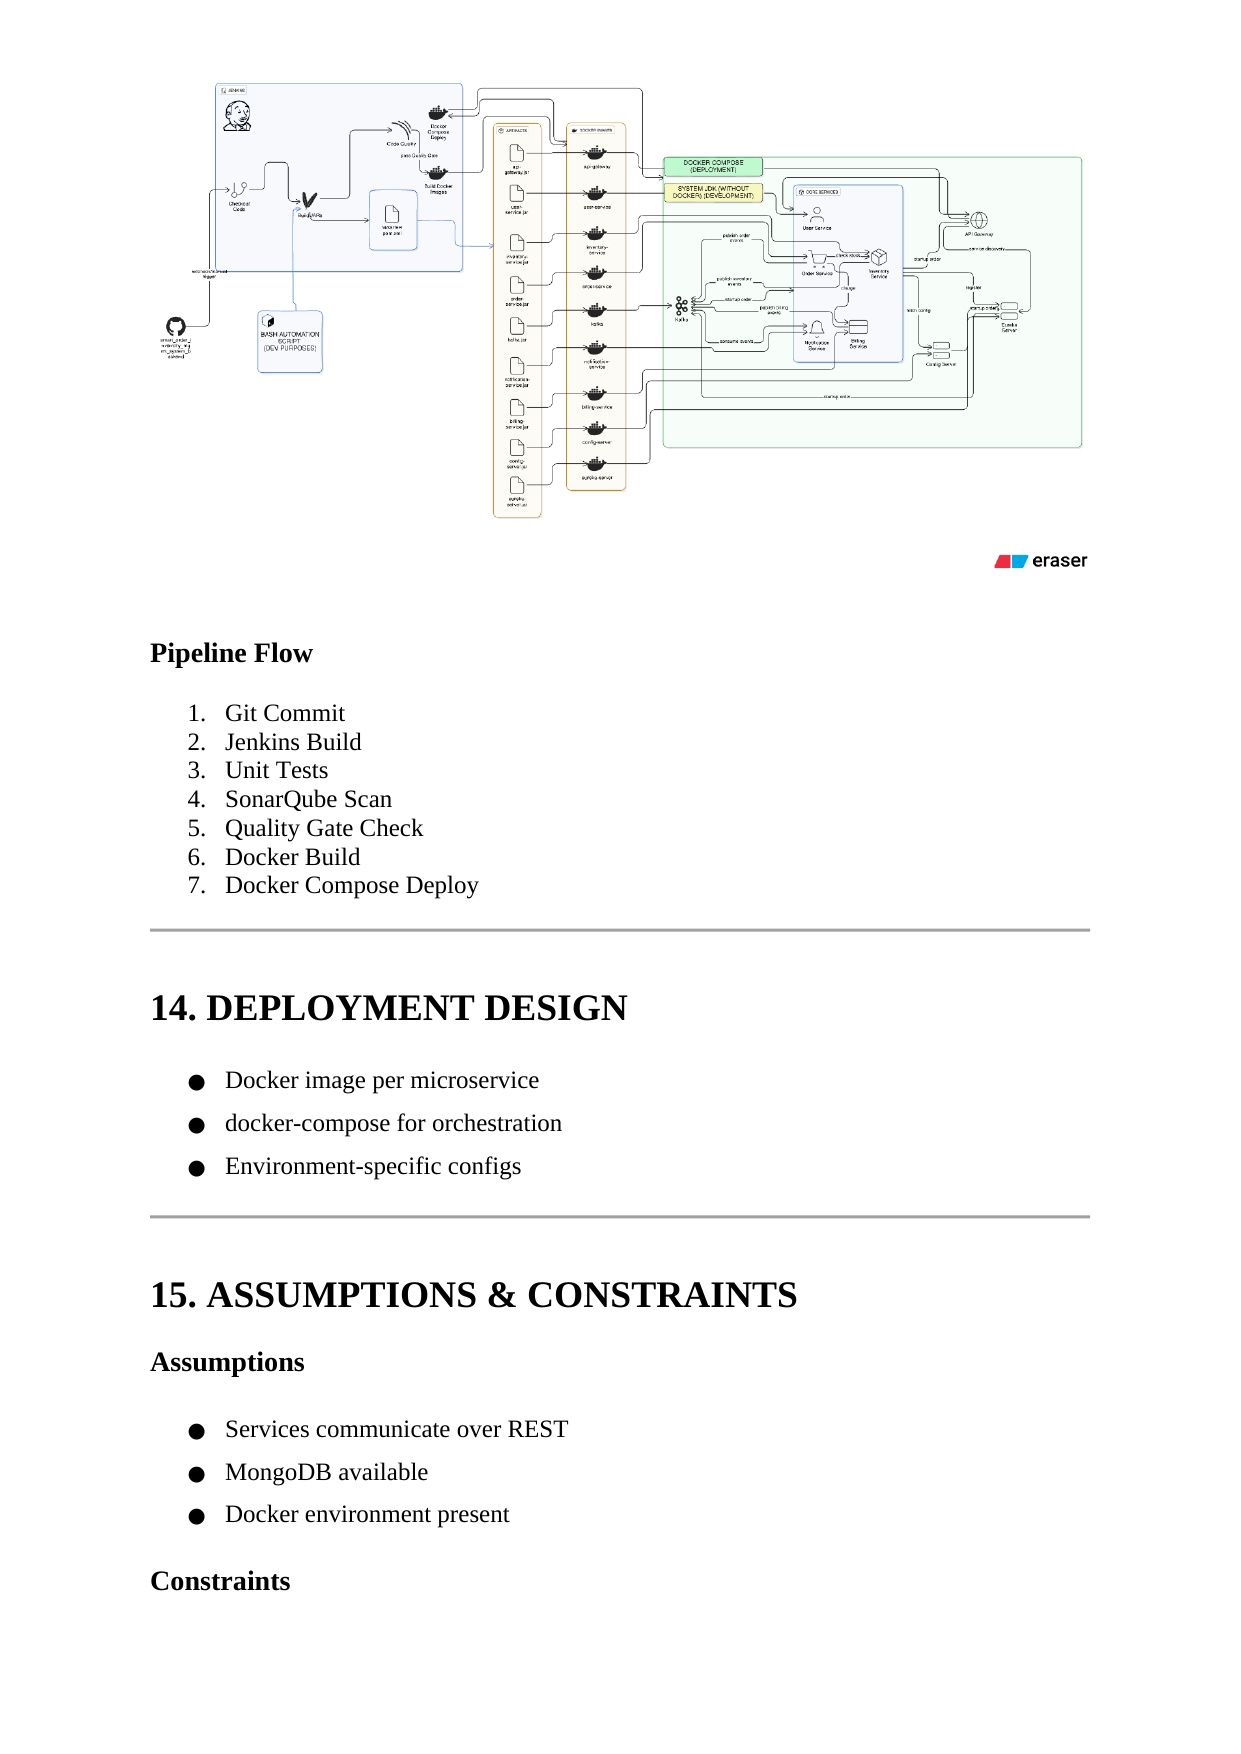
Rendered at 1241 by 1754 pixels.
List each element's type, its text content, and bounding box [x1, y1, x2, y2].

text 14. DEPLOYMENT DESIGN [150, 986, 1090, 1029]
list MongoDB available [187, 1449, 1090, 1492]
text Constraints [150, 1564, 1090, 1596]
text 15. ASSUMPTIONS & CONSTRAINTS [150, 1272, 1090, 1316]
list Services communicate over REST [187, 1406, 1090, 1449]
list docker-compose for orchestration [187, 1101, 1090, 1143]
list Jenkins Build [187, 727, 1090, 756]
list Quality Gate Check [187, 813, 1090, 842]
list Docker Compose Deploy [187, 871, 1090, 899]
list Docker Build [187, 842, 1090, 871]
list Docker image per microservice [187, 1058, 1090, 1101]
list Git Commit [187, 698, 1090, 727]
list Unit Tests [187, 756, 1090, 784]
picture [150, 73, 1091, 608]
list SonarQube Scan [187, 784, 1090, 813]
list Docker environment present [187, 1492, 1090, 1534]
text Assumptions [150, 1345, 1090, 1377]
list Environment-specific configs [187, 1143, 1090, 1186]
text Pipeline Flow [150, 637, 1090, 669]
